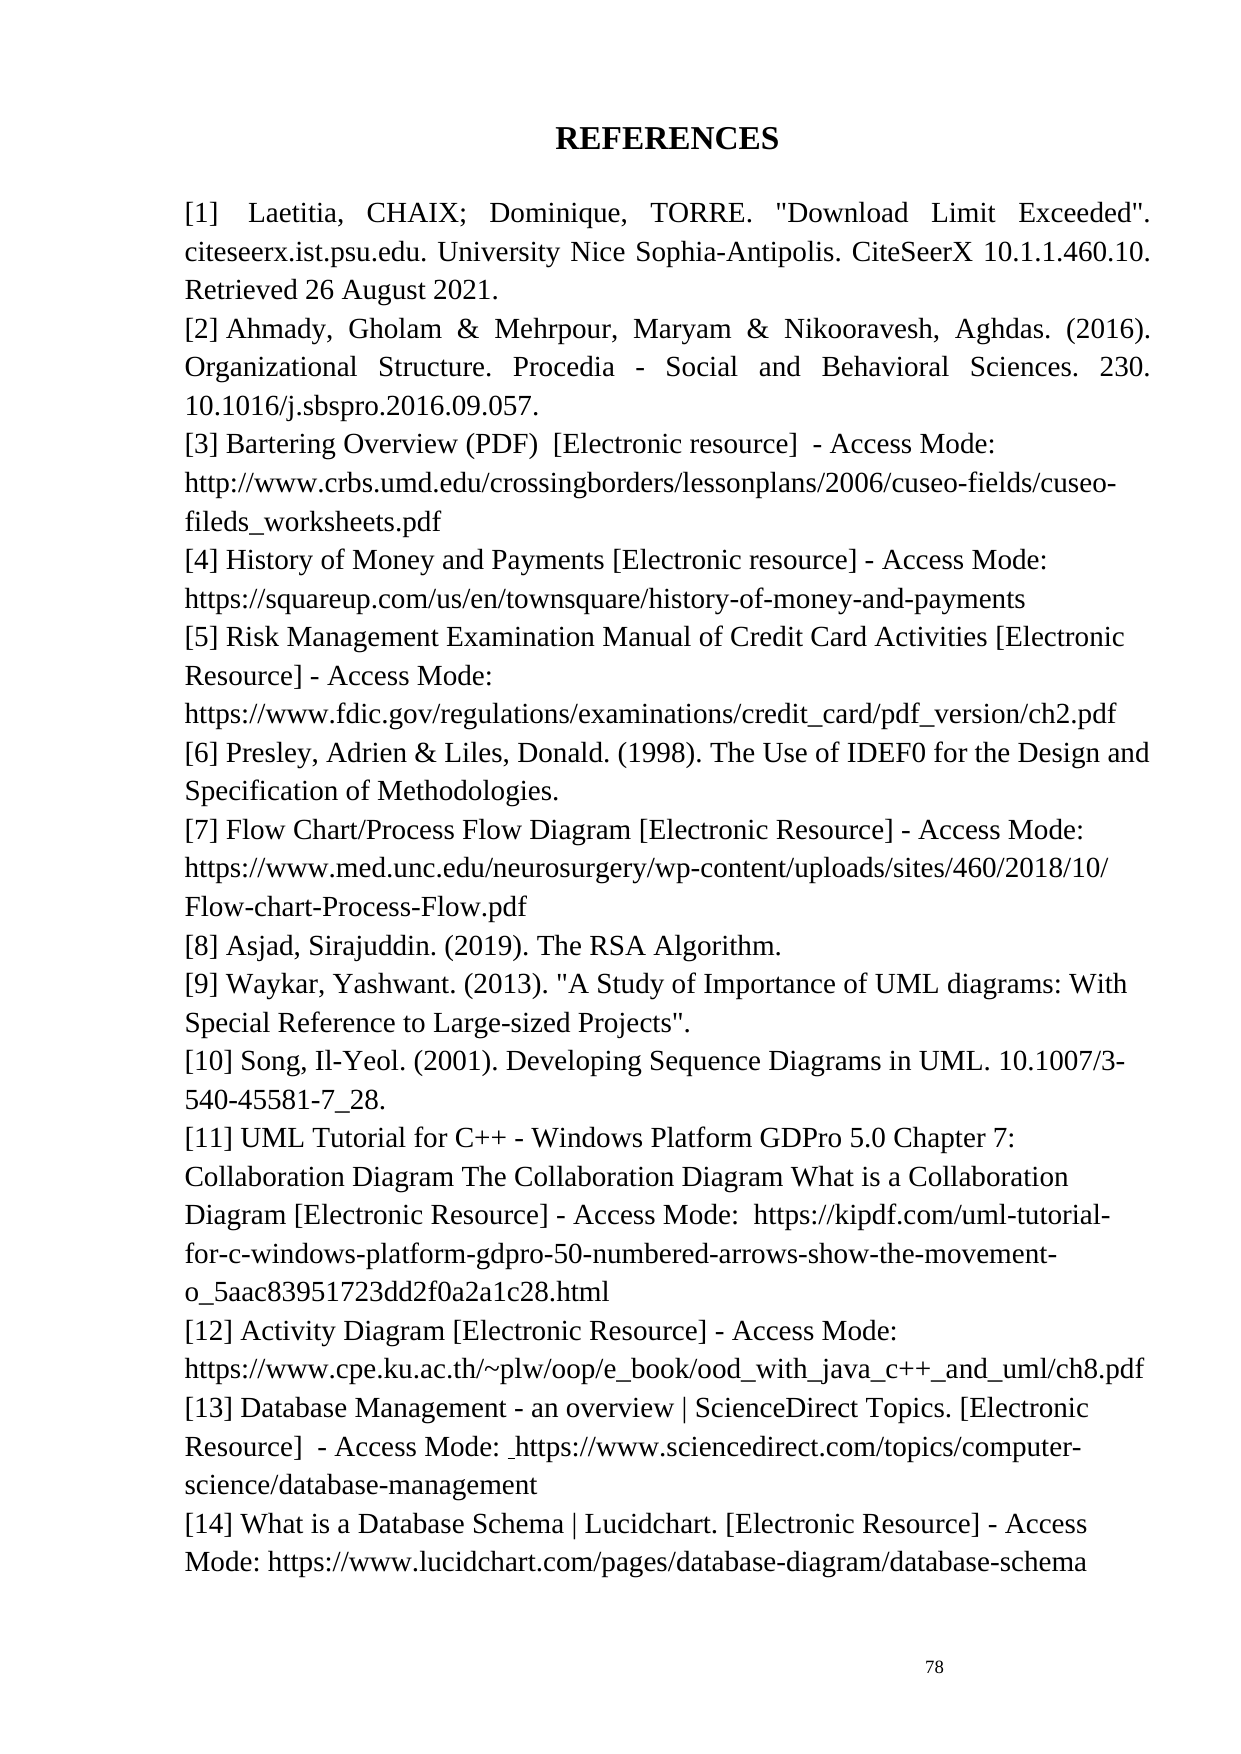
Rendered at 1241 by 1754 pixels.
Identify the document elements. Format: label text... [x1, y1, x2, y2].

list Bartering Overview (PDF) [Electronic resource] - Access Mode: http://www.crbs.umd.edu/crossingborders/lessonplans/2006/cuseo-fields/cuseo-fileds_worksheets.pdf [184, 427, 1152, 537]
list Song, Il-Yeol. (2001). Developing Sequence Diagrams in UML. 10.1007/3-540-45581-7_28. [184, 1043, 1152, 1115]
subtitle REFERENCES [177, 118, 1158, 157]
list History of Money and Payments [Electronic resource] - Access Mode: https://squareup.com/us/en/townsquare/history-of-money-and-payments [184, 542, 1152, 614]
list Database Management - an overview | ScienceDirect Topics. [Electronic Resource] - Access Mode: https://www.sciencedirect.com/topics/computer-science/database-management [184, 1390, 1152, 1501]
list Activity Diagram [Electronic Resource] - Access Mode: https://www.cpe.ku.ac.th/~plw/oop/e_book/ood_with_java_c++_and_uml/ch8.pdf [184, 1313, 1152, 1385]
list Asjad, Sirajuddin. (2019). The RSA Algorithm. [184, 928, 1152, 961]
list UML Tutorial for C++ - Windows Platform GDPro 5.0 Chapter 7: Collaboration Diagram The Collaboration Diagram What is a Collaboration Diagram [Electronic Resource] - Access Mode: https://kipdf.com/uml-tutorial-for-c-windows-platform-gdpro-50-numbered-arrows-show-the-movement-o_5aac83951723dd2f0a2a1c28.html [184, 1120, 1152, 1308]
list Laetitia, CHAIX; Dominique, TORRE. "Download Limit Exceeded". citeseerx.ist.psu.edu. University Nice Sophia-Antipolis. CiteSeerX 10.1.1.460.10. Retrieved 26 August 2021. [184, 195, 1152, 306]
list Flow Chart/Process Flow Diagram [Electronic Resource] - Access Mode: https://www.med.unc.edu/neurosurgery/wp-content/uploads/sites/460/2018/10/Flow-chart-Process-Flow.pdf [184, 812, 1152, 923]
list Waykar, Yashwant. (2013). "A Study of Importance of UML diagrams: With Special Reference to Large-sized Projects". [184, 966, 1152, 1038]
list Risk Management Examination Manual of Credit Card Activities [Electronic Resource] - Access Mode: https://www.fdic.gov/regulations/examinations/credit_card/pdf_version/ch2.pdf [184, 619, 1152, 730]
list Ahmady, Gholam & Mehrpour, Maryam & Nikooravesh, Aghdas. (2016). Organizational Structure. Procedia - Social and Behavioral Sciences. 230. 10.1016/j.sbspro.2016.09.057. [184, 311, 1152, 422]
list Presley, Adrien & Liles, Donald. (1998). The Use of IDEF0 for the Design and Specification of Methodologies. [184, 735, 1152, 807]
list What is a Database Schema | Lucidchart. [Electronic Resource] - Access Mode: https://www.lucidchart.com/pages/database-diagram/database-schema [184, 1506, 1152, 1578]
